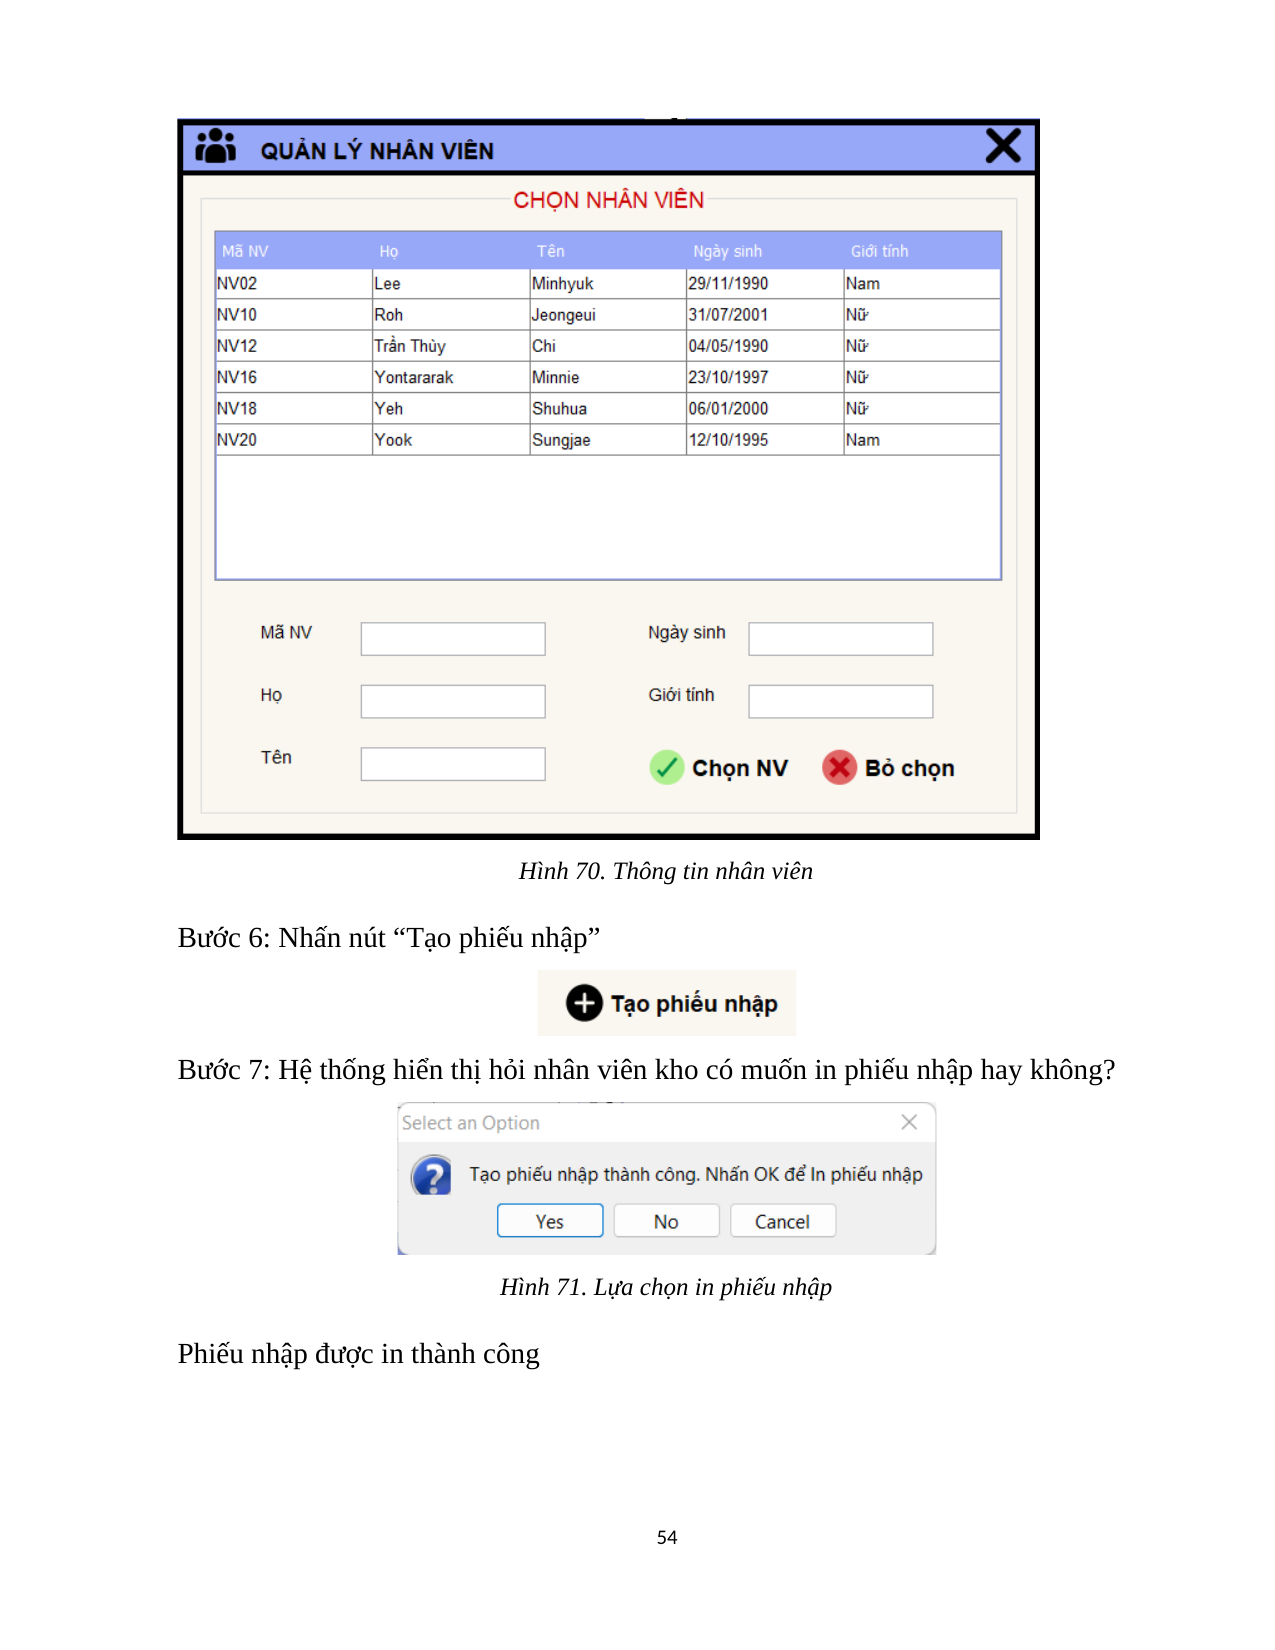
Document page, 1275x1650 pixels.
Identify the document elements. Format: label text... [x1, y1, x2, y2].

picture [537, 970, 797, 1036]
text Phiếu nhập được in thành công [177, 1336, 1157, 1369]
text Bước 7: Hệ thống hiển thị hỏi nhân viên kho có muốn in phiếu nhập hay không? [177, 1052, 1157, 1086]
text Bước 6: Nhấn nút “Tạo phiếu nhập” [177, 920, 1157, 954]
picture [397, 1102, 937, 1255]
picture [177, 118, 1040, 840]
